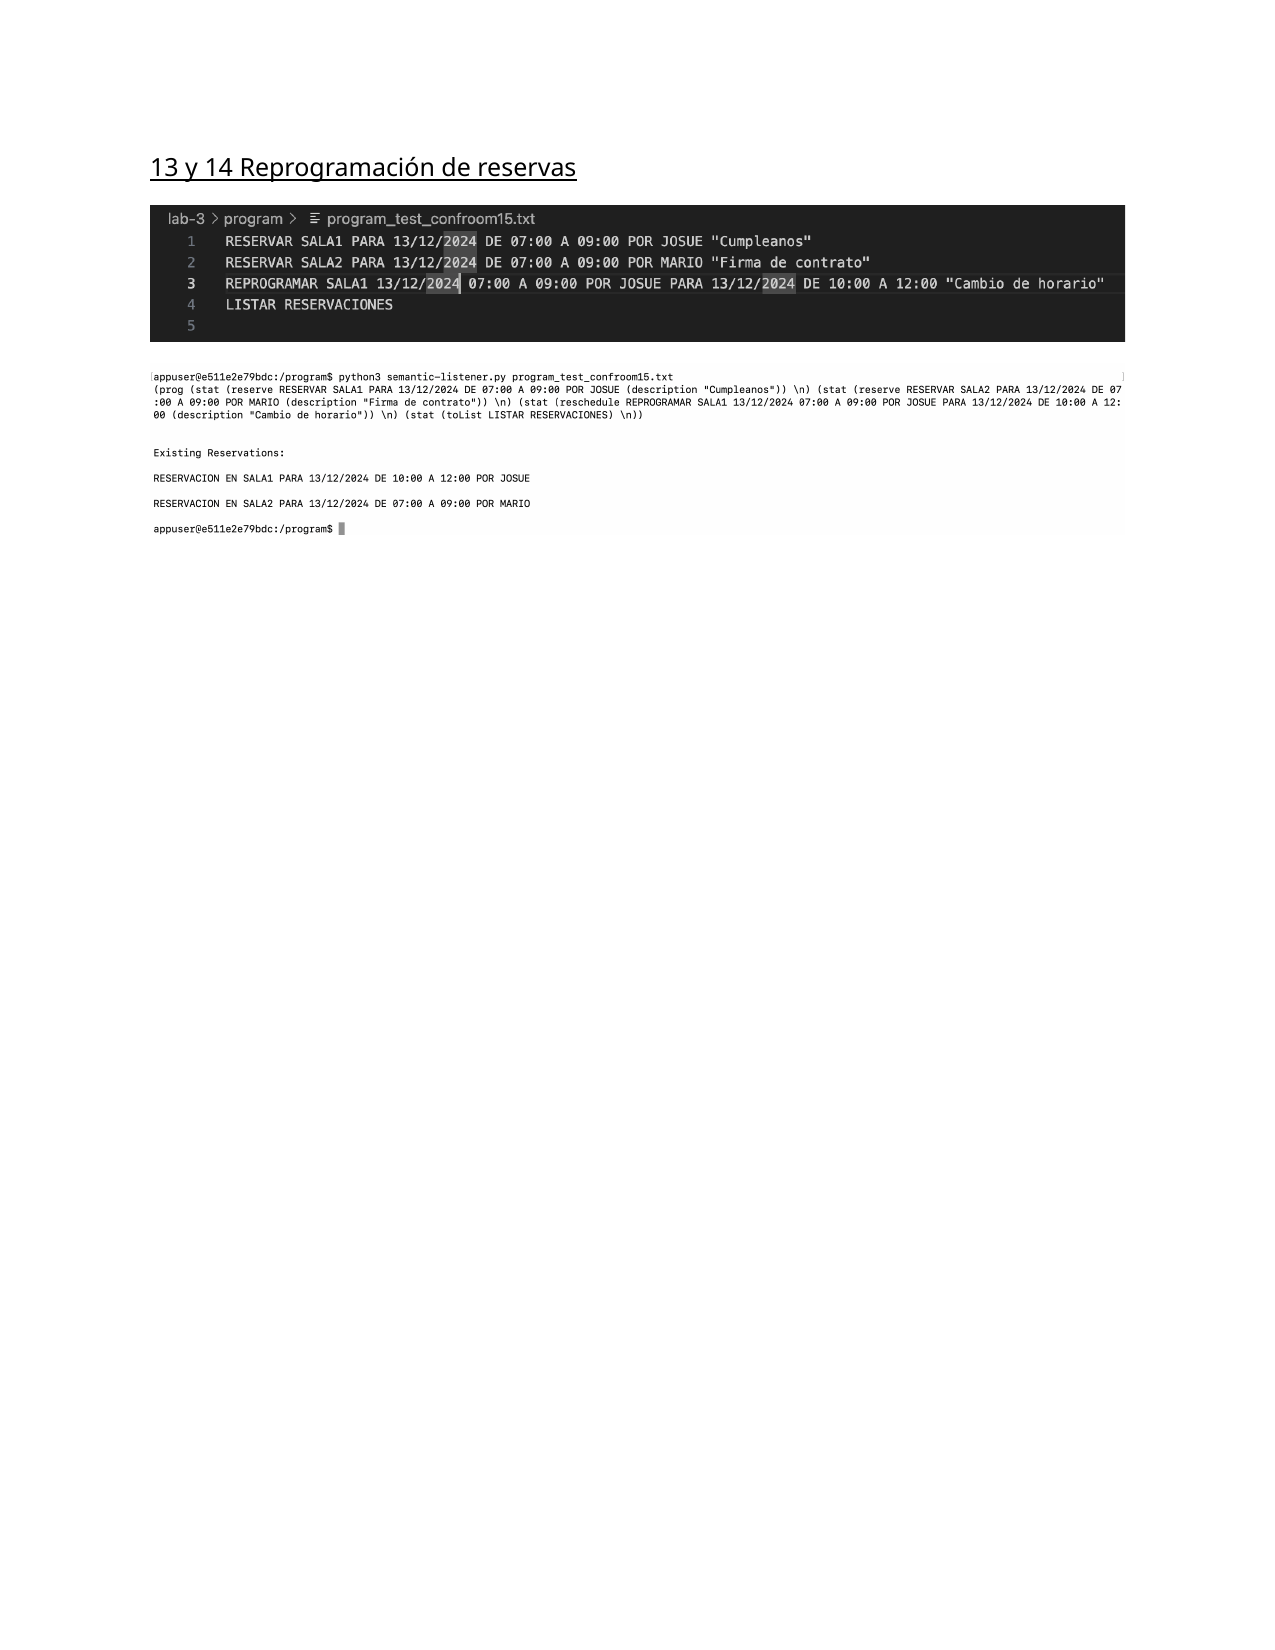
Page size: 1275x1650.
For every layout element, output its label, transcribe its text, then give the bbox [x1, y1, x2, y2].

picture [150, 205, 1125, 342]
text 13 y 14 Reprogramación de reservas [150, 150, 1125, 184]
picture [150, 363, 1125, 535]
